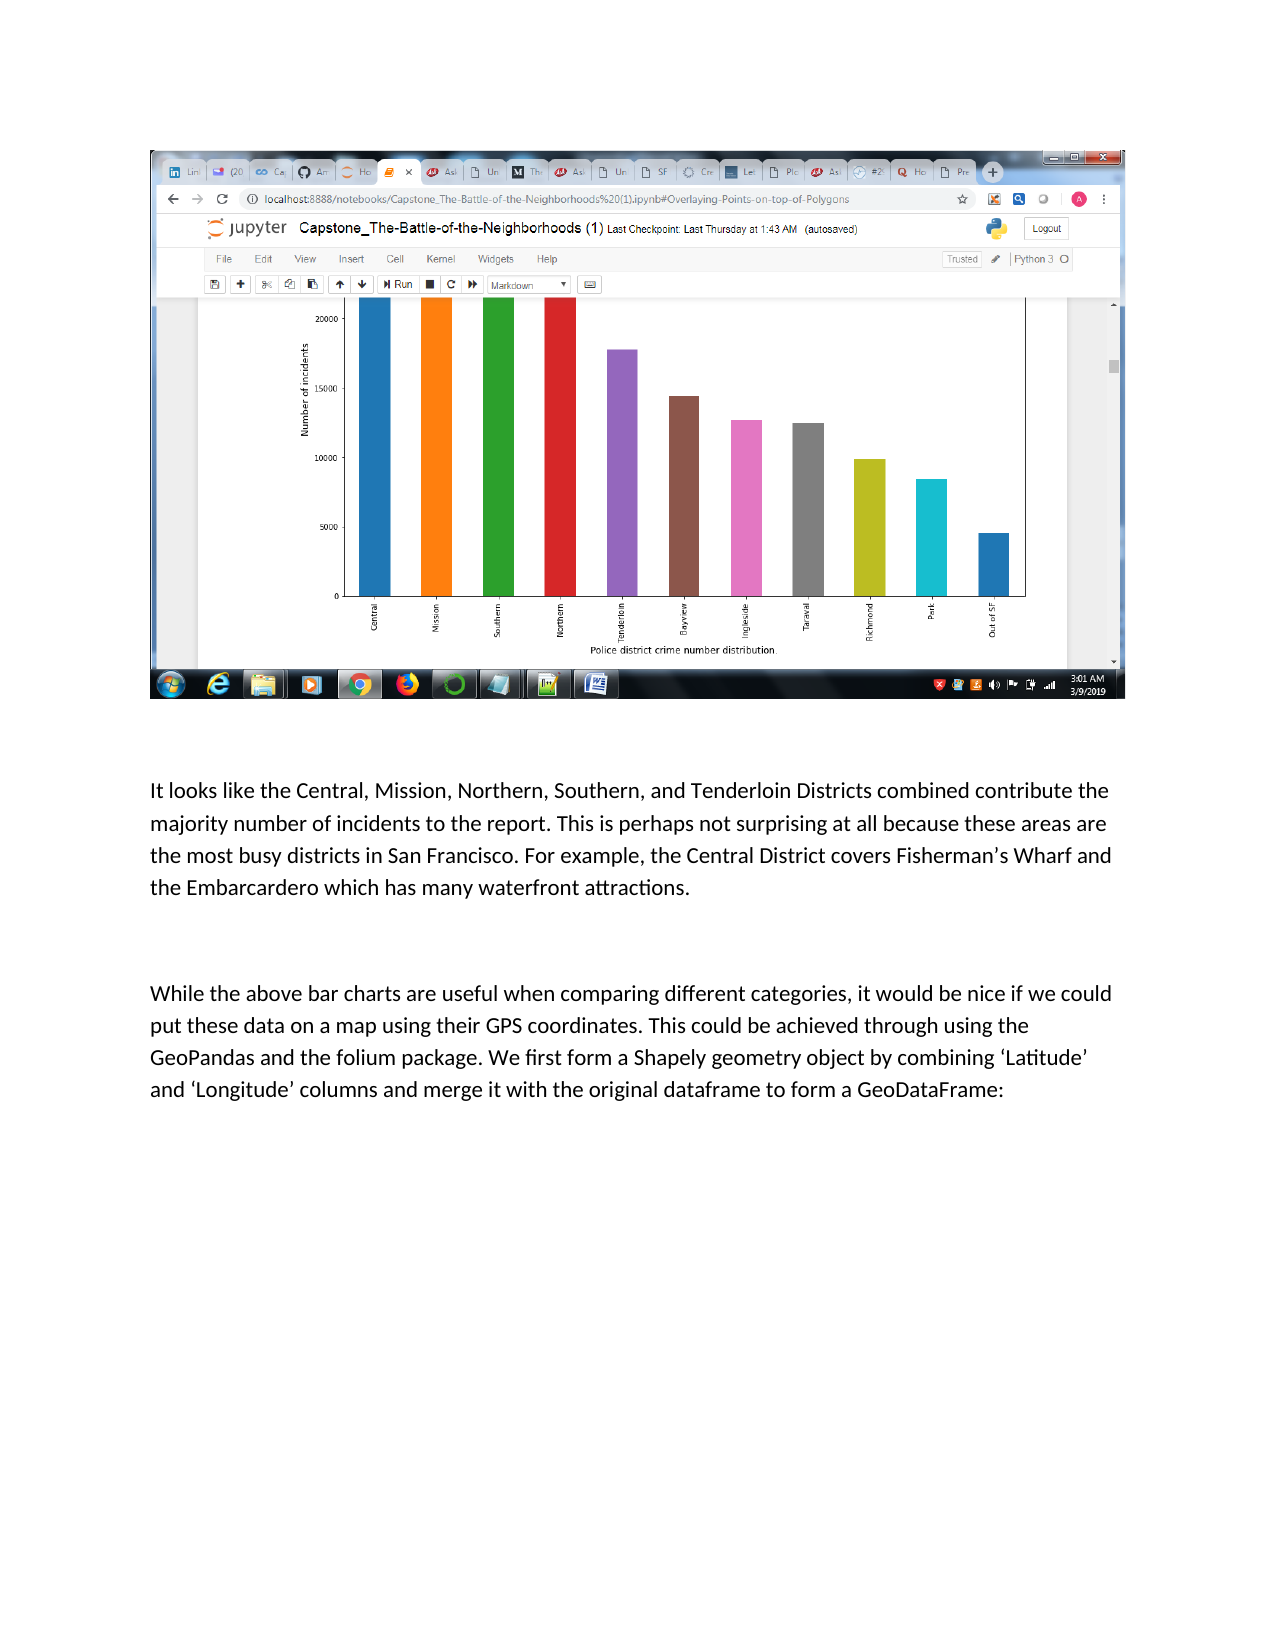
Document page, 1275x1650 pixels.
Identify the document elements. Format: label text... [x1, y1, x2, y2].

text It looks like the Central, Mission, Northern, Southern, and Tenderloin Districts combined contribute the majority number of incidents to the report. This is perhaps not surprising at all because these areas are the most busy districts in San Francisco. For example, the Central District covers Fisherman’s Wharf and the Embarcardero which has many waterfront attractions. [150, 776, 1125, 901]
text While the above bar charts are useful when comparing different categories, it would be nice if we could put these data on a map using their GPS coordinates. This could be achieved through using the GeoPandas and the folium package. We first form a Shapely geometry object by combining ‘Latitude’ and ‘Longitude’ columns and merge it with the original dataframe to form a GeoDataFrame: [150, 979, 1125, 1104]
picture [150, 150, 1125, 699]
